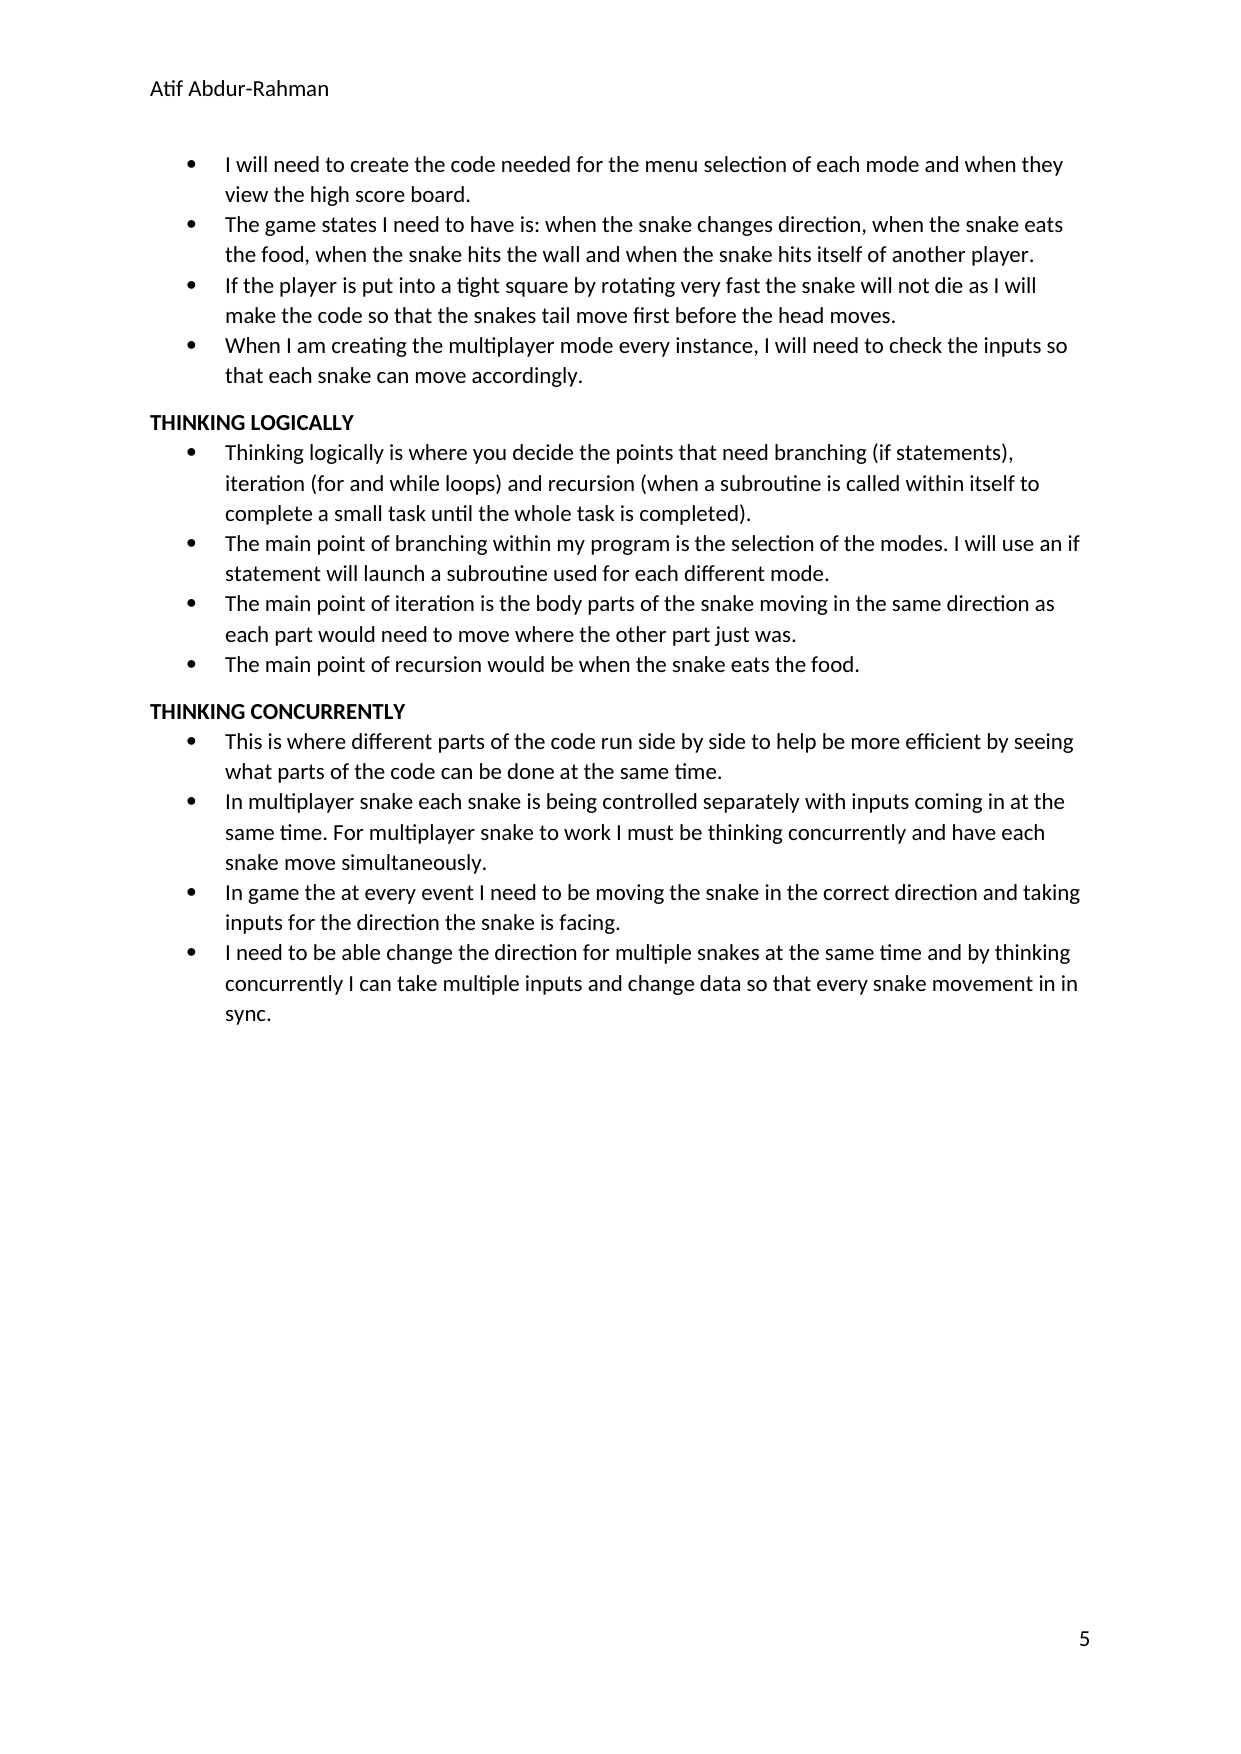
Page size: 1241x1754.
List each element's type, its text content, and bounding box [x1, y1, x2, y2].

list I will need to create the code needed for the menu selection of each mode and when they view the high score board. [187, 150, 1090, 208]
list If the player is put into a tight square by rotating very fast the snake will not die as I will make the code so that the snakes tail move first before the head moves. [187, 271, 1090, 329]
list Thinking logically is where you decide the points that need branching (if statements), iteration (for and while loops) and recursion (when a subroutine is called within itself to complete a small task until the whole task is completed). [187, 438, 1090, 527]
list In multiplayer snake each snake is being controlled separately with inputs coming in at the same time. For multiplayer snake to work I must be thinking concurrently and have each snake move simultaneously. [187, 787, 1090, 876]
list The main point of iteration is the body parts of the snake moving in the same direction as each part would need to move where the other part just was. [187, 589, 1090, 648]
list The main point of recursion would be when the snake eats the food. [187, 650, 1090, 678]
list The main point of branching within my program is the selection of the modes. I will use an if statement will launch a subroutine used for each different mode. [187, 529, 1090, 587]
subtitle THINKING LOGICALLY [150, 408, 1090, 436]
list When I am creating the multiplayer mode every instance, I will need to check the inputs so that each snake can move accordingly. [187, 331, 1090, 389]
list In game the at every event I need to be moving the snake in the correct direction and taking inputs for the direction the snake is facing. [187, 878, 1090, 936]
list I need to be able change the direction for multiple snakes at the same time and by thinking concurrently I can take multiple inputs and change data so that every snake movement in in sync. [187, 938, 1090, 1027]
subtitle THINKING CONCURRENTLY [150, 697, 1090, 725]
list The game states I need to have is: when the snake changes direction, when the snake eats the food, when the snake hits the wall and when the snake hits itself of another player. [187, 210, 1090, 269]
list This is where different parts of the code run side by side to help be more efficient by seeing what parts of the code can be done at the same time. [187, 727, 1090, 785]
